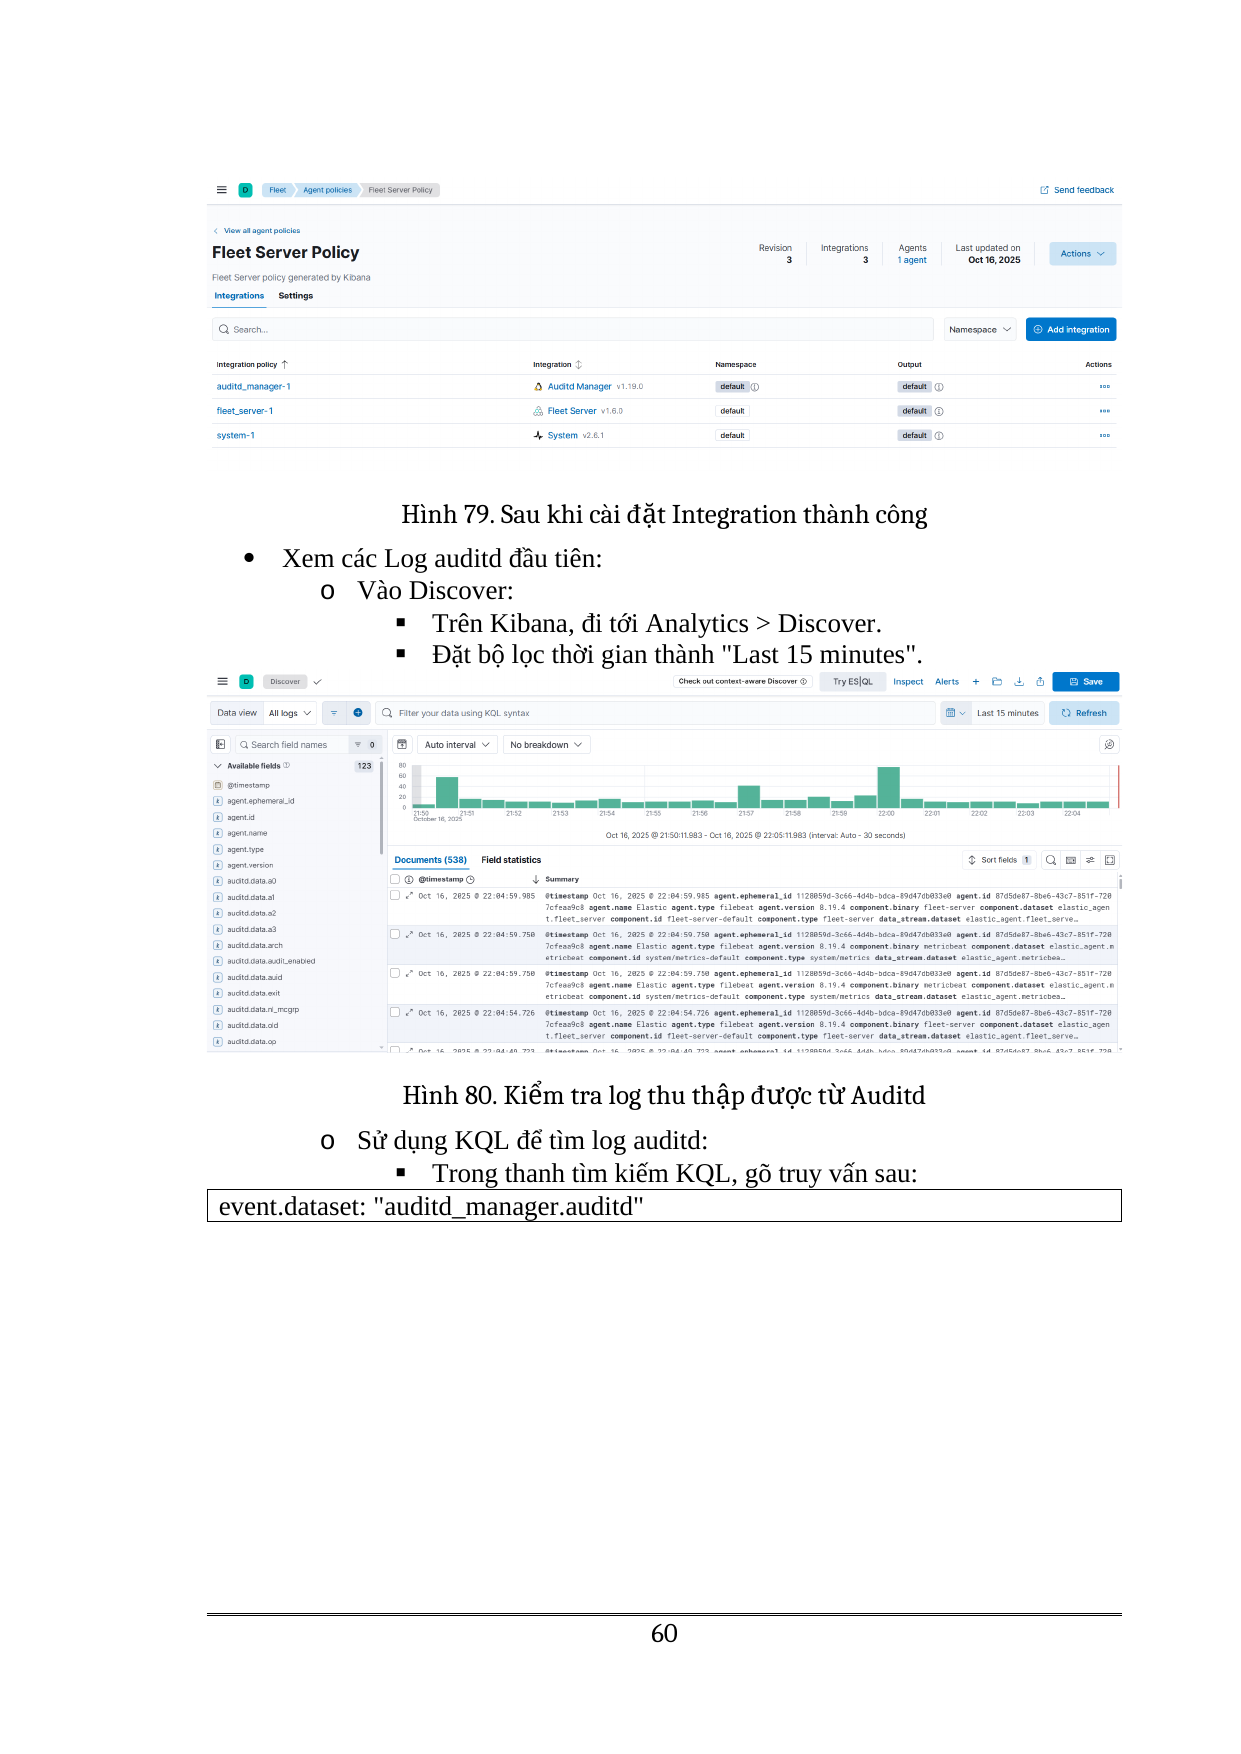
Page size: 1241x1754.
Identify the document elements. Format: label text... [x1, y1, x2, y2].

picture [206, 669, 1123, 1053]
picture [206, 177, 1123, 471]
list Xem các Log auditd đầu tiên: [244, 543, 1122, 574]
table_header event.dataset: "auditd_manager.auditd" [208, 1190, 1121, 1221]
list Trên Kibana, đi tới Analytics > Discover. [394, 607, 1122, 638]
list Sử dụng KQL để tìm log auditd: [319, 1124, 1122, 1157]
list Vào Discover: [319, 574, 1122, 607]
list Đặt bộ lọc thời gian thành "Last 15 minutes". [394, 638, 1122, 669]
list Trong thanh tìm kiếm KQL, gõ truy vấn sau: [394, 1157, 1122, 1188]
